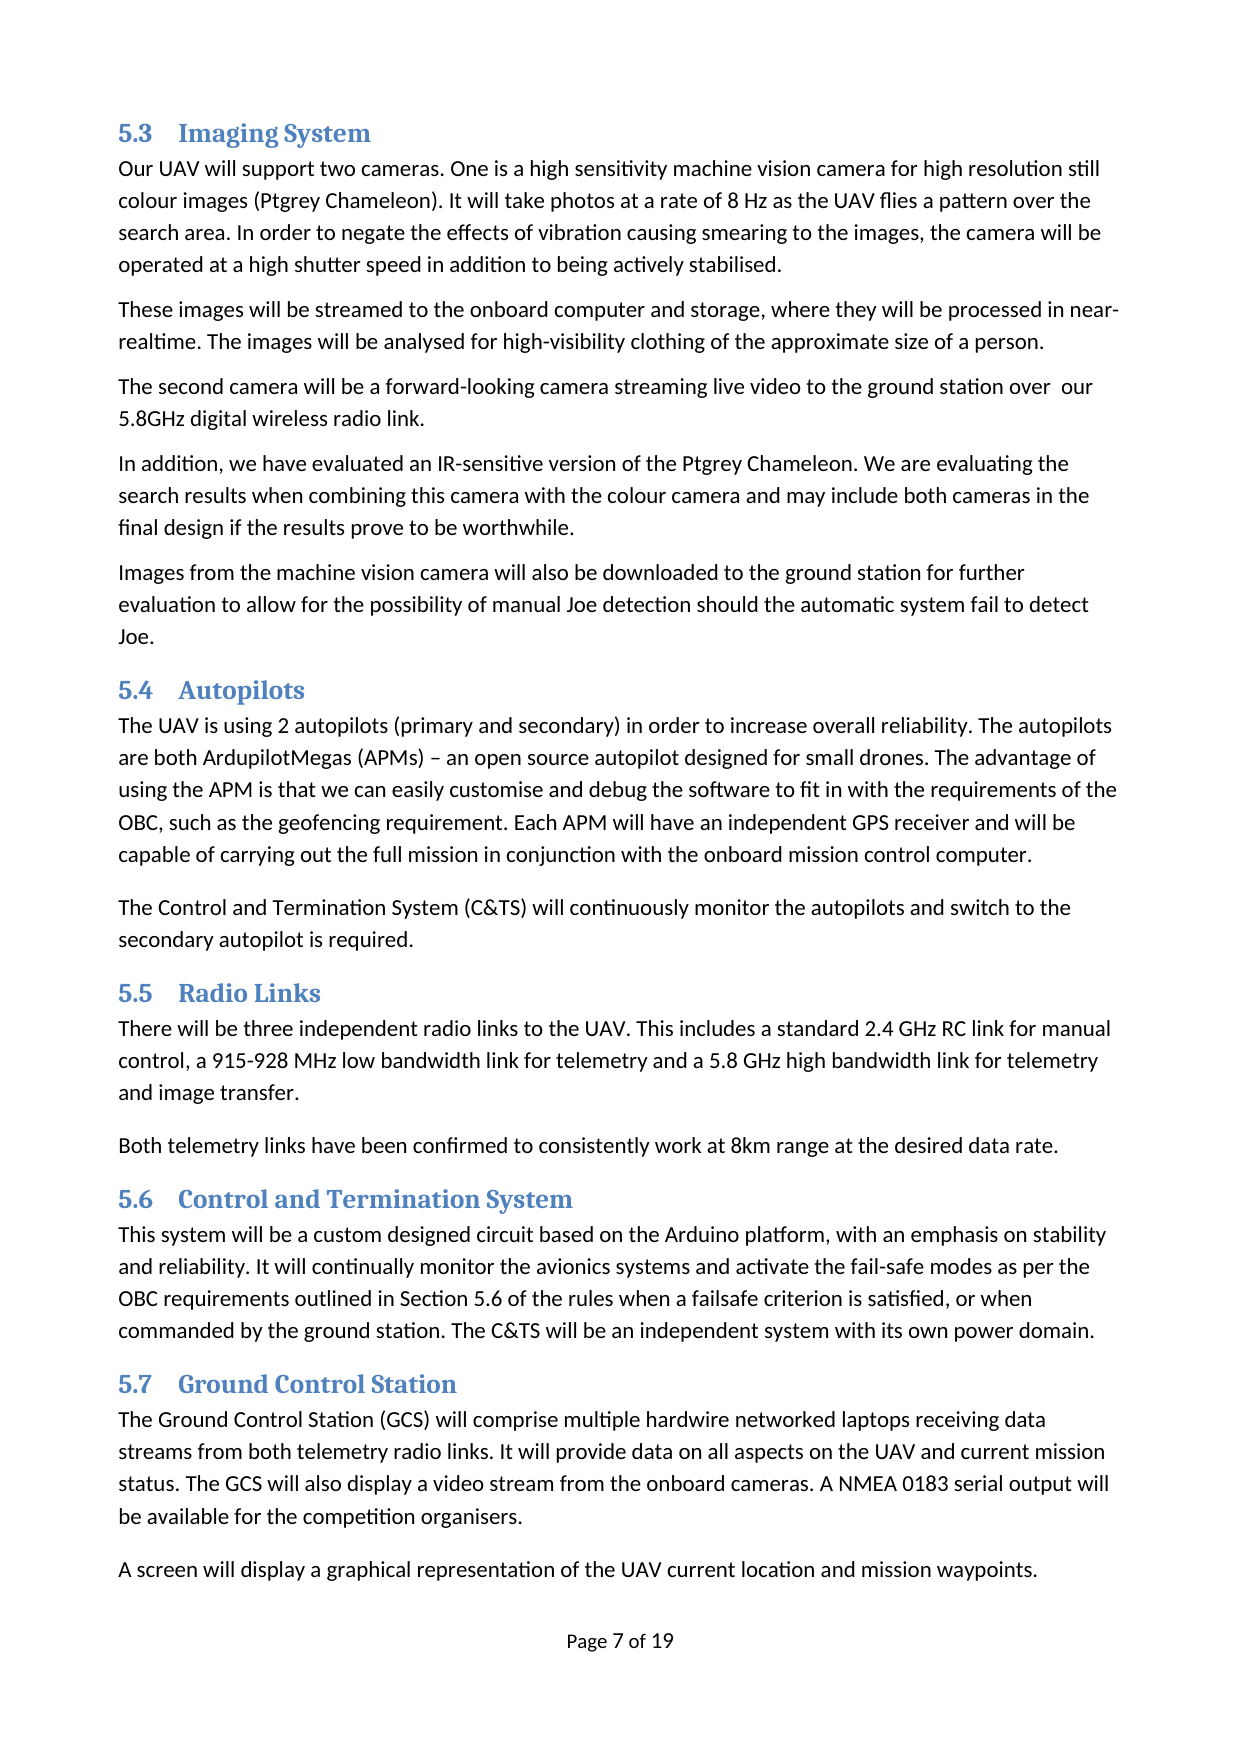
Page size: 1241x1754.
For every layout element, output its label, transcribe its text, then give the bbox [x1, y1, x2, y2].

text In addition, we have evaluated an IR-sensitive version of the Ptgrey Chameleon. We are evaluating the search results when combining this camera with the colour camera and may include both cameras in the final design if the results prove to be worthwhile. [118, 449, 1122, 541]
text Images from the machine vision camera will also be downloaded to the ground station for further evaluation to allow for the possibility of manual Joe detection should the automatic system fail to detect Joe. [118, 558, 1122, 650]
subtitle Autopilots [118, 675, 1122, 706]
subtitle Radio Links [118, 978, 1122, 1009]
text This system will be a custom designed circuit based on the Arduino platform, with an emphasis on stability and reliability. It will continually monitor the avionics systems and activate the fail-safe modes as per the OBC requirements outlined in Section 5.6 of the rules when a failsafe criterion is satisfied, or when commanded by the ground station. The C&TS will be an independent system with its own power domain. [118, 1220, 1122, 1344]
text The UAV is using 2 autopilots (primary and secondary) in order to increase overall reliability. The autopilots are both ArdupilotMegas (APMs) – an open source autopilot designed for small drones. The advantage of using the APM is that we can easily customise and debug the software to fit in with the requirements of the OBC, such as the geofencing requirement. Each APM will have an independent GPS receiver and will be capable of carrying out the full mission in conjunction with the onboard mission control computer. [118, 711, 1122, 868]
text The Ground Control Station (GCS) will comprise multiple hardwire networked laptops receiving data streams from both telemetry radio links. It will provide data on all aspects on the UAV and current mission status. The GCS will also display a video stream from the onboard cameras. A NMEA 0183 serial output will be available for the competition organisers. [118, 1405, 1122, 1530]
text Both telemetry links have been confirmed to consistently work at 8km range at the desired data rate. [118, 1131, 1122, 1159]
text The Control and Termination System (C&TS) will continuously monitor the autopilots and switch to the secondary autopilot is required. [118, 893, 1122, 953]
text There will be three independent radio links to the UAV. This includes a standard 2.4 GHz RC link for manual control, a 915-928 MHz low bandwidth link for telemetry and a 5.8 GHz high bandwidth link for telemetry and image transfer. [118, 1014, 1122, 1106]
subtitle Control and Termination System [118, 1184, 1122, 1215]
text The second camera will be a forward-looking camera streaming live video to the ground station over our 5.8GHz digital wireless radio link. [118, 372, 1122, 432]
subtitle Ground Control Station [118, 1369, 1122, 1401]
text Our UAV will support two cameras. One is a high sensitivity machine vision camera for high resolution still colour images (Ptgrey Chameleon). It will take photos at a rate of 8 Hz as the UAV flies a pattern over the search area. In order to negate the effects of vibration causing smearing to the images, the camera will be operated at a high shutter speed in addition to being actively stabilised. [118, 154, 1122, 278]
subtitle Imaging System [118, 118, 1122, 149]
text These images will be streamed to the onboard computer and storage, where they will be processed in near-realtime. The images will be analysed for high-visibility clothing of the approximate size of a person. [118, 295, 1122, 355]
text A screen will display a graphical representation of the UAV current location and mission waypoints. [118, 1555, 1122, 1583]
